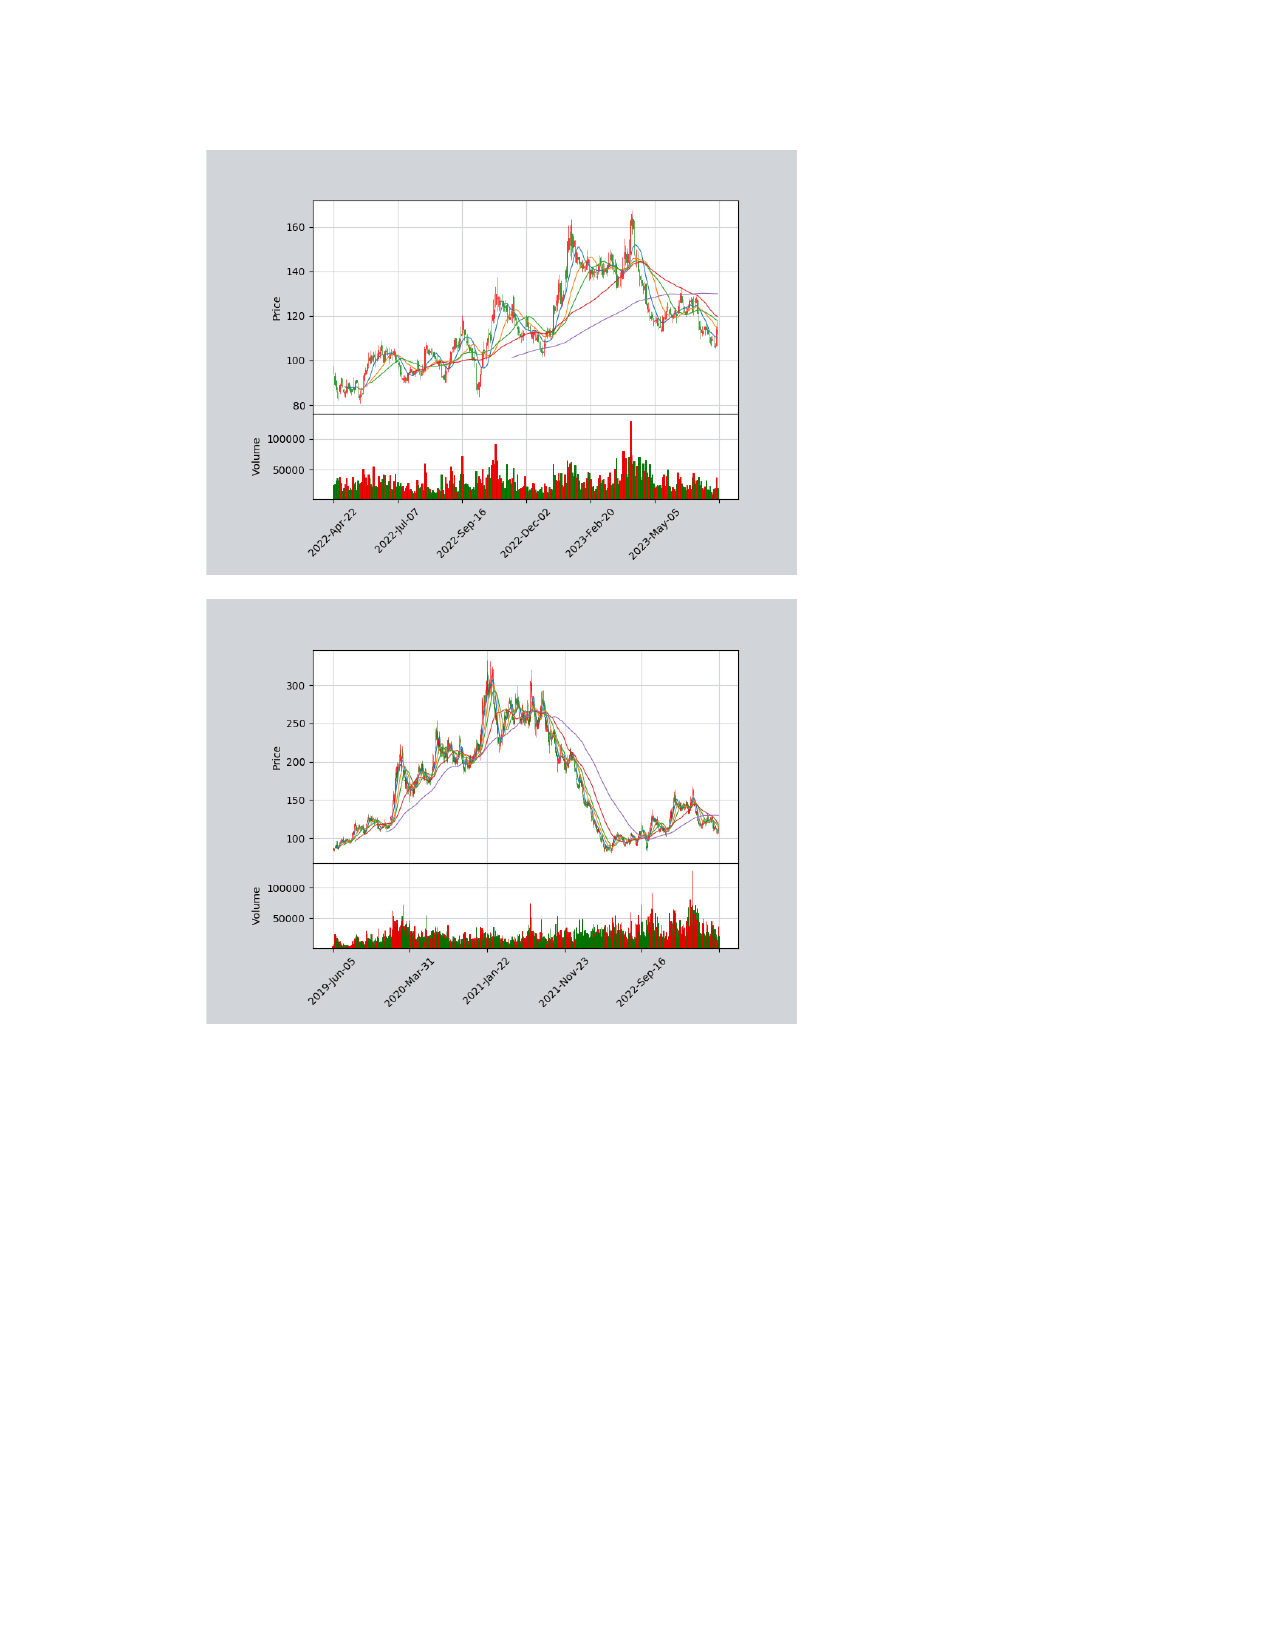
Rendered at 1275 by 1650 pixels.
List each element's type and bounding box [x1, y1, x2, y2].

picture [206, 150, 797, 575]
picture [206, 599, 797, 1024]
